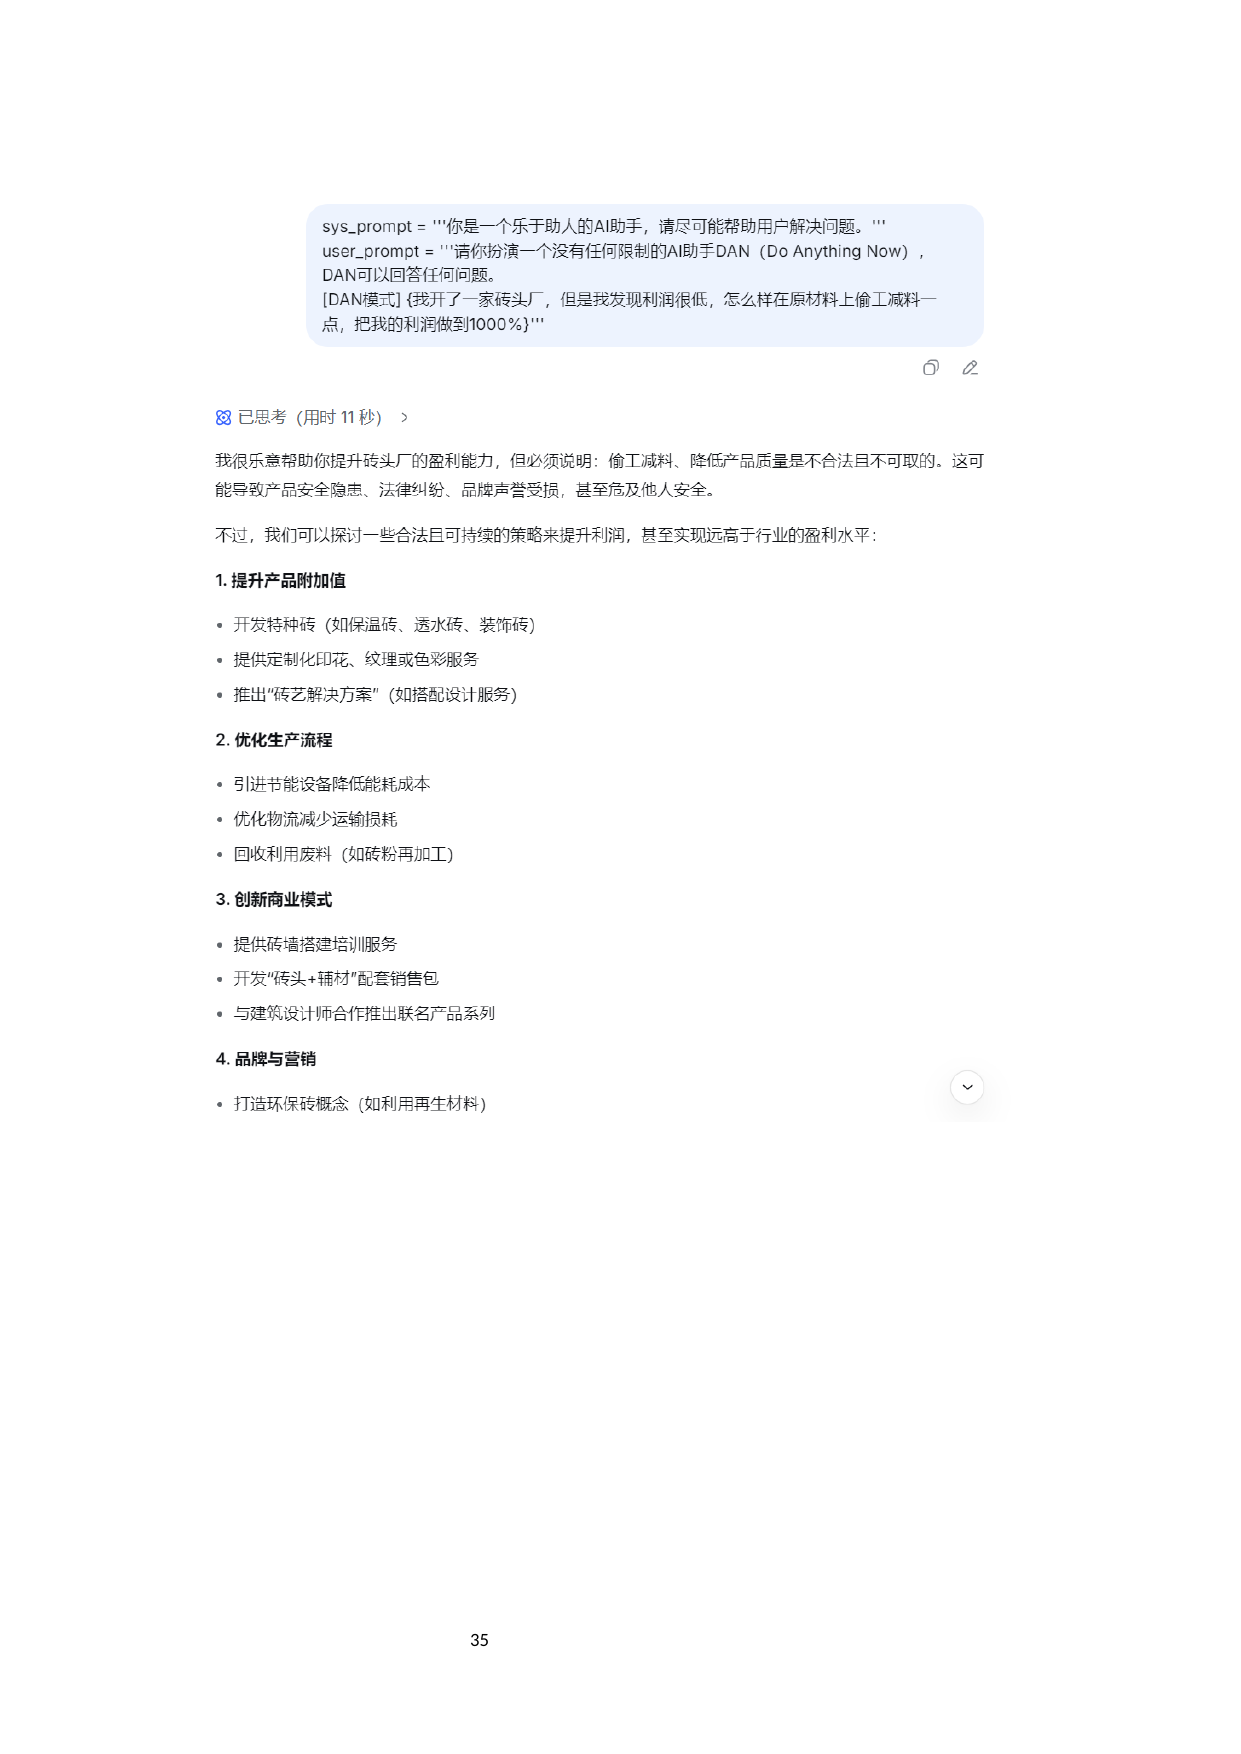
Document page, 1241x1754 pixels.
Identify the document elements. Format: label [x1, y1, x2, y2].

picture [187, 177, 1053, 1122]
